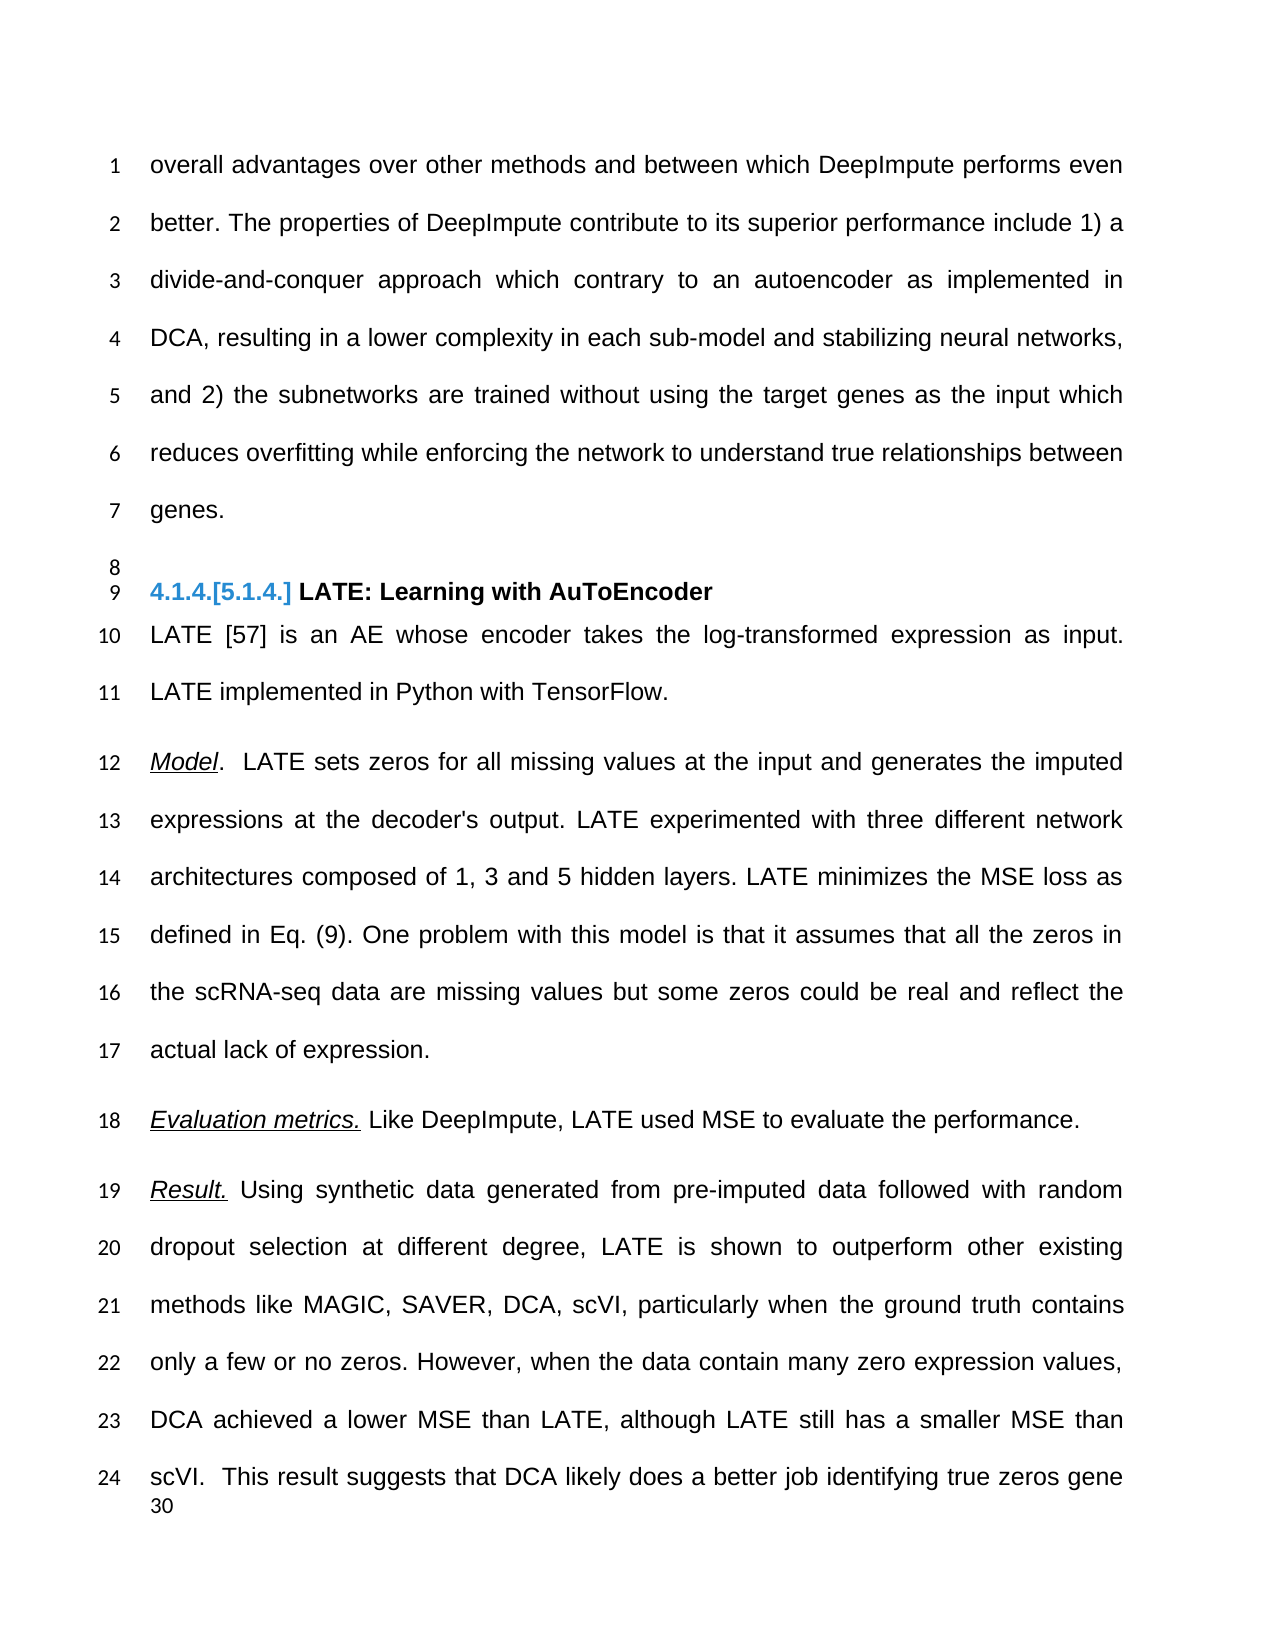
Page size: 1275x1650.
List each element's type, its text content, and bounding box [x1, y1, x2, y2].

text Evaluation metrics. Like DeepImpute, LATE used MSE to evaluate the performance. [150, 1105, 1125, 1133]
text Model. LATE sets zeros for all missing values at the input and generates the imputed expressions at the decoder's output. LATE experimented with three different network architectures composed of 1, 3 and 5 hidden layers. LATE minimizes the MSE loss as defined in Eq. (9). One problem with this model is that it assumes that all the zeros in the scRNA-seq data are missing values but some zeros could be real and reflect the actual lack of expression. [150, 747, 1125, 1063]
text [150, 150, 1125, 524]
text LATE [57] is an AE whose encoder takes the log-transformed expression as input. LATE implemented in Python with TensorFlow. [150, 620, 1125, 706]
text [150, 1175, 1125, 1491]
list LATE: Learning with AuToEncoder [150, 577, 1125, 605]
